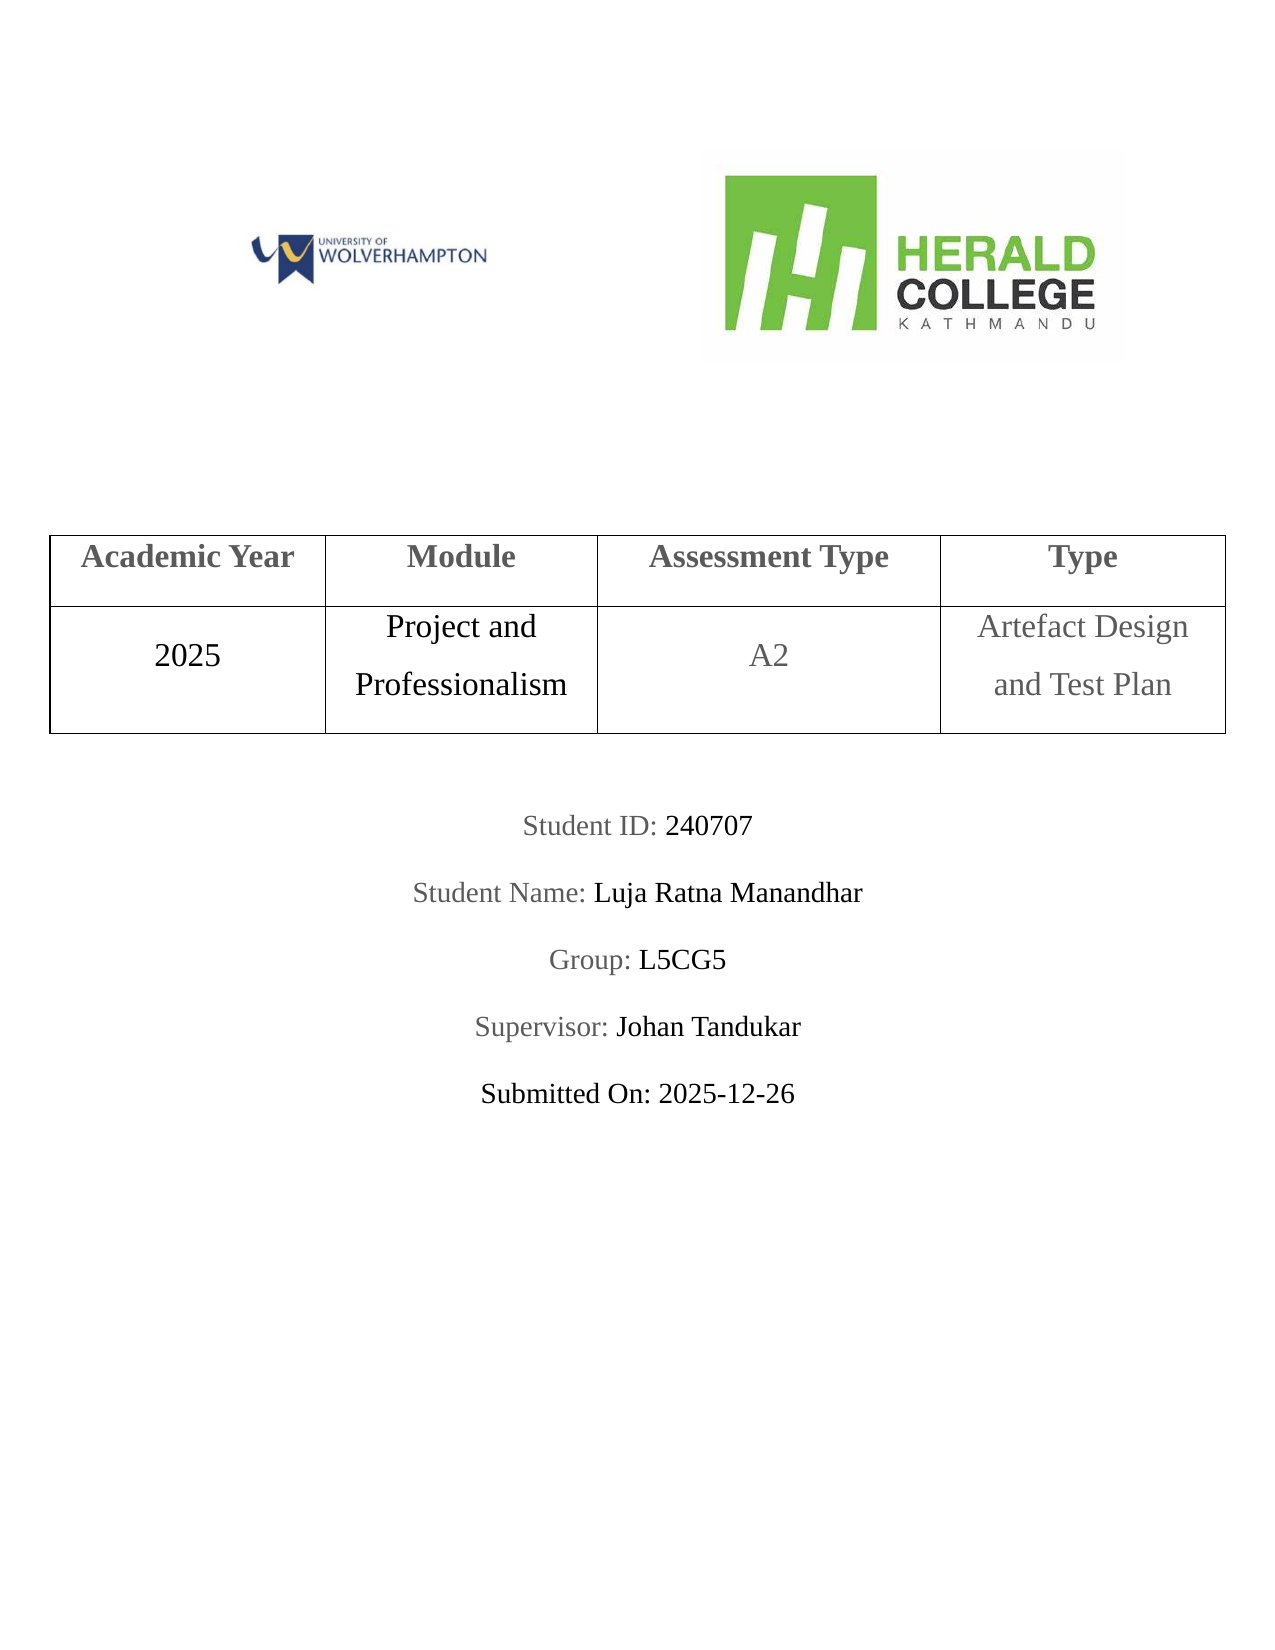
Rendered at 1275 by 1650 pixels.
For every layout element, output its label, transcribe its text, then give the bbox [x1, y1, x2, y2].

text Supervisor: Johan Tandukar [150, 1009, 1125, 1043]
table_cell A2 [598, 607, 940, 733]
picture [175, 150, 565, 369]
picture [701, 150, 1126, 362]
text Group: L5CG5 [150, 942, 1125, 976]
text Submitted On: 2025-12-26 [150, 1076, 1125, 1110]
table_cell 2025 [51, 607, 325, 733]
table_cell Project and Professionalism [326, 607, 597, 733]
table_header Assessment Type [598, 536, 940, 606]
table_header Type [941, 536, 1225, 606]
table_cell Artefact Design and Test Plan [941, 607, 1225, 733]
text Student ID: 240707 [150, 808, 1125, 842]
table_header Module [326, 536, 597, 606]
table_header Academic Year [51, 536, 325, 606]
text Student Name: Luja Ratna Manandhar [150, 876, 1125, 909]
